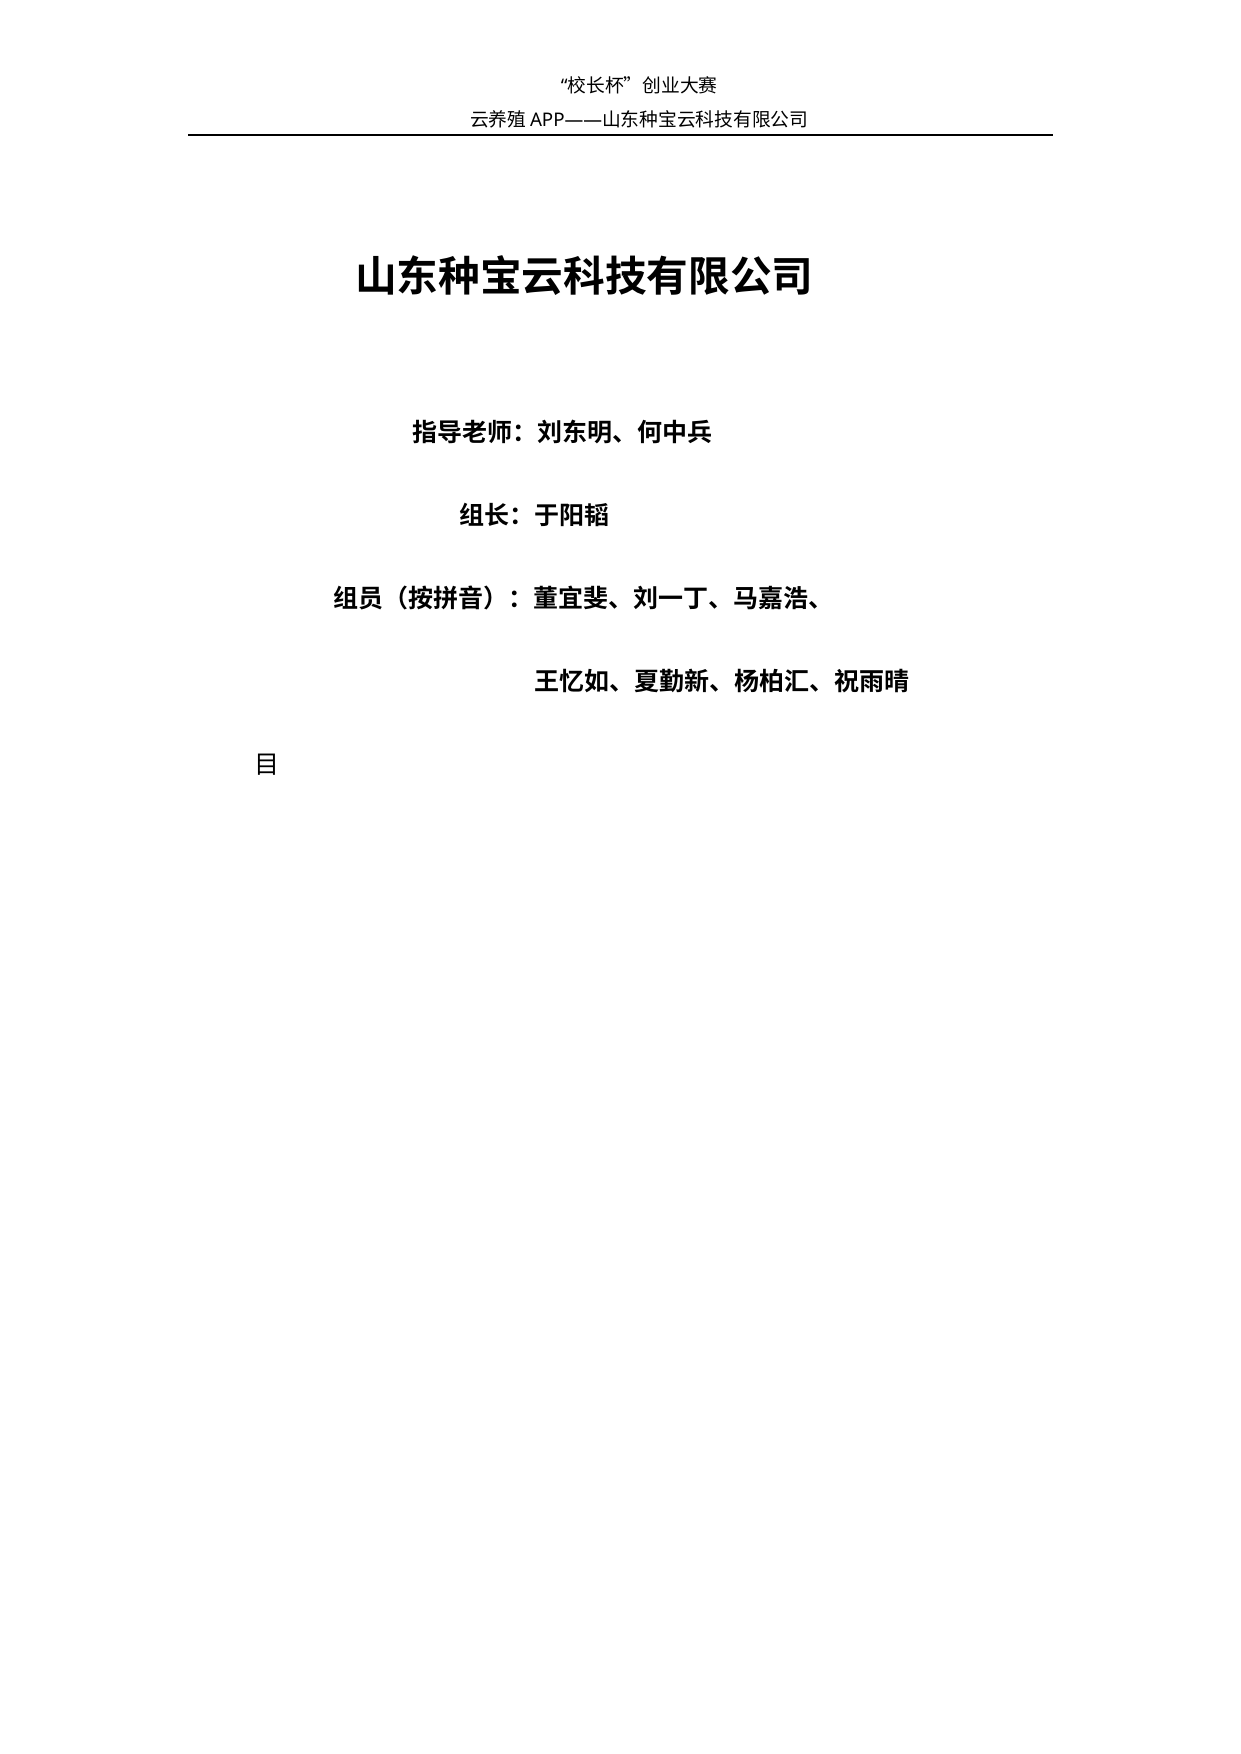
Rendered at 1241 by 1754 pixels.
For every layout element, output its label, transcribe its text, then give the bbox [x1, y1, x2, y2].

text 组长：于阳韬 [187, 481, 1053, 546]
text 指导老师：刘东明、何中兵 [362, 398, 1053, 463]
text 山东种宝云科技有限公司 [187, 240, 1053, 305]
text 王忆如、夏勤新、杨柏汇、祝雨晴 [187, 647, 1053, 712]
text 组员（按拼音）：董宜斐、刘一丁、马嘉浩、 [187, 564, 1053, 629]
